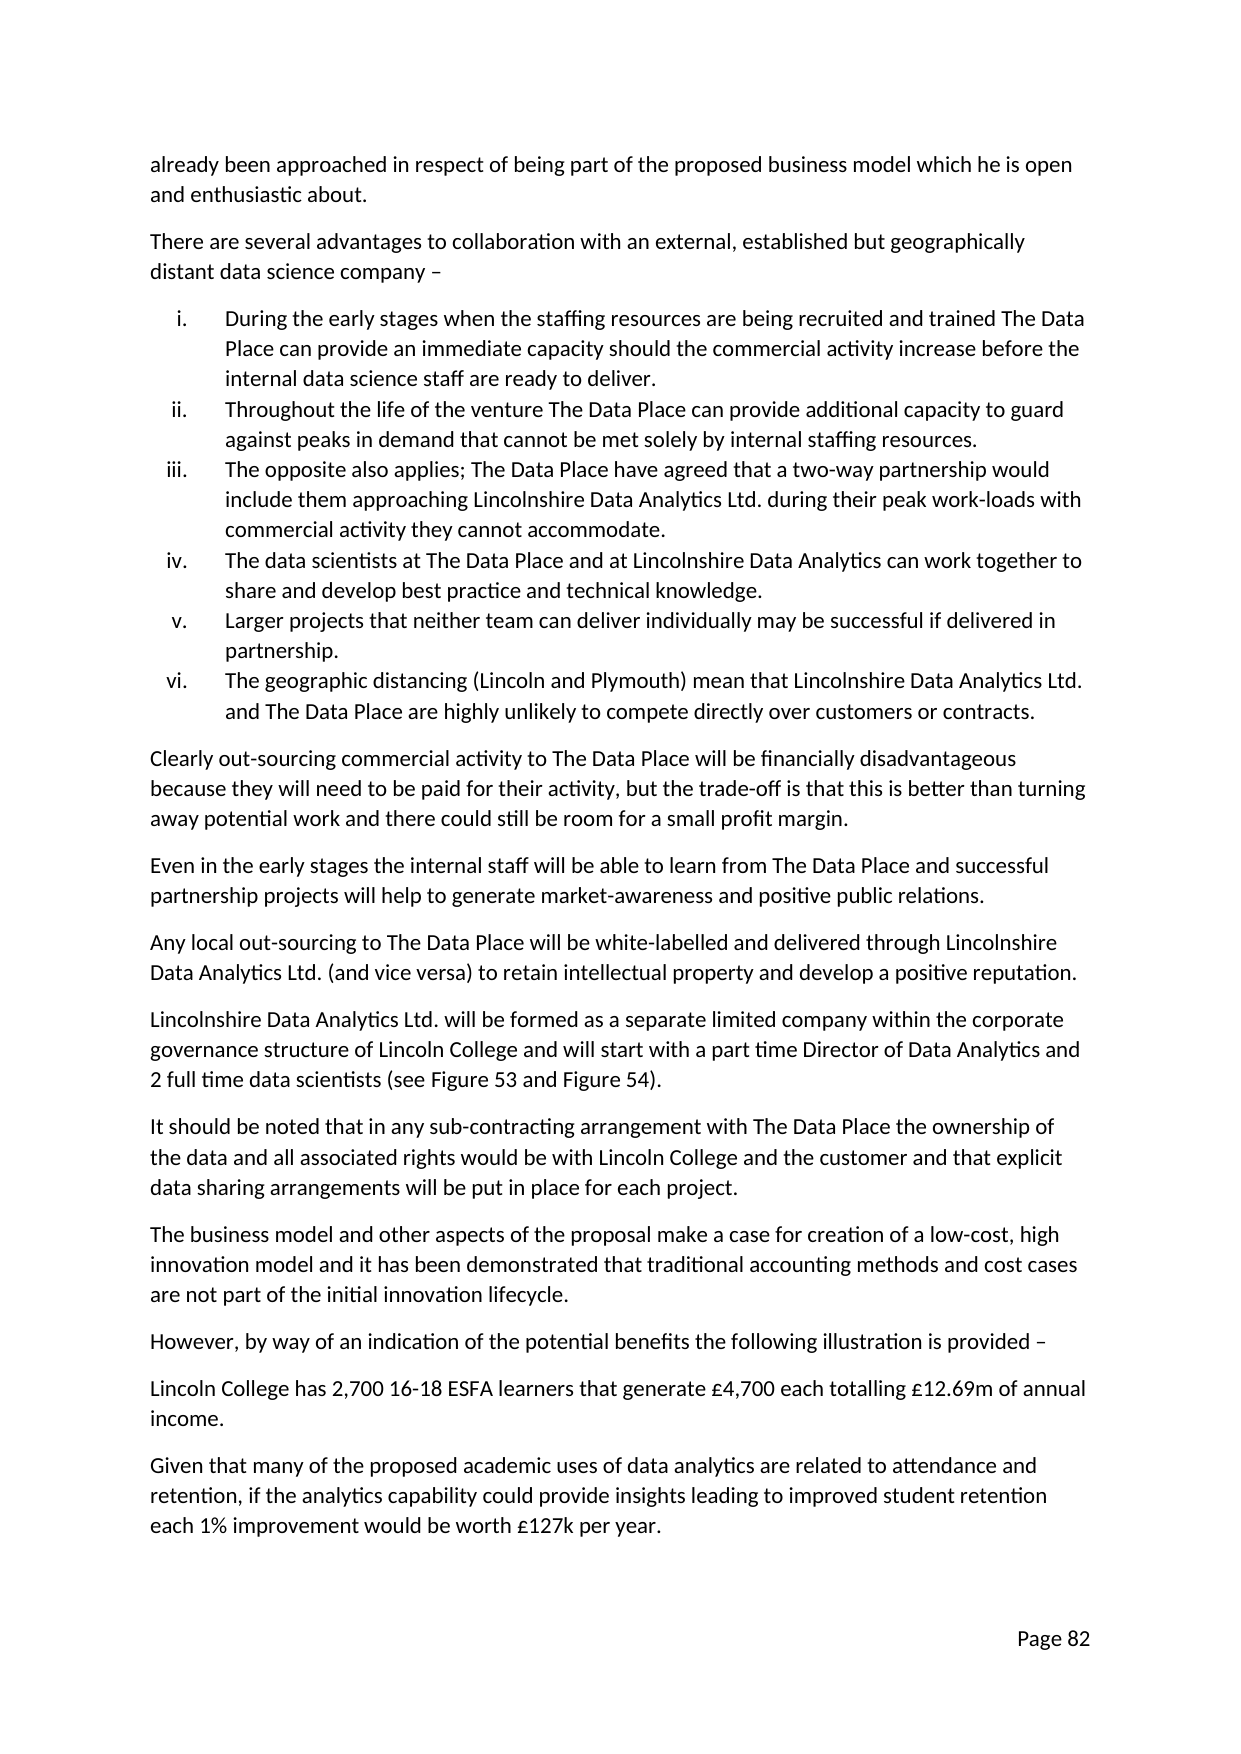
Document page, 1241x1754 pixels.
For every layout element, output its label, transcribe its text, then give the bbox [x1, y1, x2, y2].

list The geographic distancing (Lincoln and Plymouth) mean that Lincolnshire Data Analytics Ltd. and The Data Place are highly unlikely to compete directly over customers or contracts. [187, 667, 1090, 725]
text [150, 150, 1090, 208]
list During the early stages when the staffing resources are being recruited and trained The Data Place can provide an immediate capacity should the commercial activity increase before the internal data science staff are ready to deliver. [187, 304, 1090, 393]
list Larger projects that neither team can deliver individually may be successful if delivered in partnership. [187, 606, 1090, 664]
list The data scientists at The Data Place and at Lincolnshire Data Analytics can work together to share and develop best practice and technical knowledge. [187, 546, 1090, 604]
text Any local out-sourcing to The Data Place will be white-labelled and delivered through Lincolnshire Data Analytics Ltd. (and vice versa) to retain intellectual property and develop a positive reputation. [150, 928, 1090, 986]
text It should be noted that in any sub-contracting arrangement with The Data Place the ownership of the data and all associated rights would be with Lincoln College and the customer and that explicit data sharing arrangements will be put in place for each project. [150, 1112, 1090, 1201]
text Lincoln College has 2,700 16-18 ESFA learners that generate £4,700 each totalling £12.69m of annual income. [150, 1374, 1090, 1432]
text Even in the early stages the internal staff will be able to learn from The Data Place and successful partnership projects will help to generate market-awareness and positive public relations. [150, 851, 1090, 909]
list The opposite also applies; The Data Place have agreed that a two-way partnership would include them approaching Lincolnshire Data Analytics Ltd. during their peak work-loads with commercial activity they cannot accommodate. [187, 455, 1090, 544]
text There are several advantages to collaboration with an external, established but geographically distant data science company – [150, 227, 1090, 285]
text Clearly out-sourcing commercial activity to The Data Place will be financially disadvantageous because they will need to be paid for their activity, but the trade-off is that this is better than turning away potential work and there could still be room for a small profit margin. [150, 744, 1090, 832]
text Given that many of the proposed academic uses of data analytics are related to attendance and retention, if the analytics capability could provide insights leading to improved student retention each 1% improvement would be worth £127k per year. [150, 1451, 1090, 1539]
text The business model and other aspects of the proposal make a case for creation of a low-cost, high innovation model and it has been demonstrated that traditional accounting methods and cost cases are not part of the initial innovation lifecycle. [150, 1220, 1090, 1308]
list Throughout the life of the venture The Data Place can provide additional capacity to guard against peaks in demand that cannot be met solely by internal staffing resources. [187, 395, 1090, 453]
text However, by way of an indication of the potential benefits the following illustration is provided – [150, 1327, 1090, 1355]
